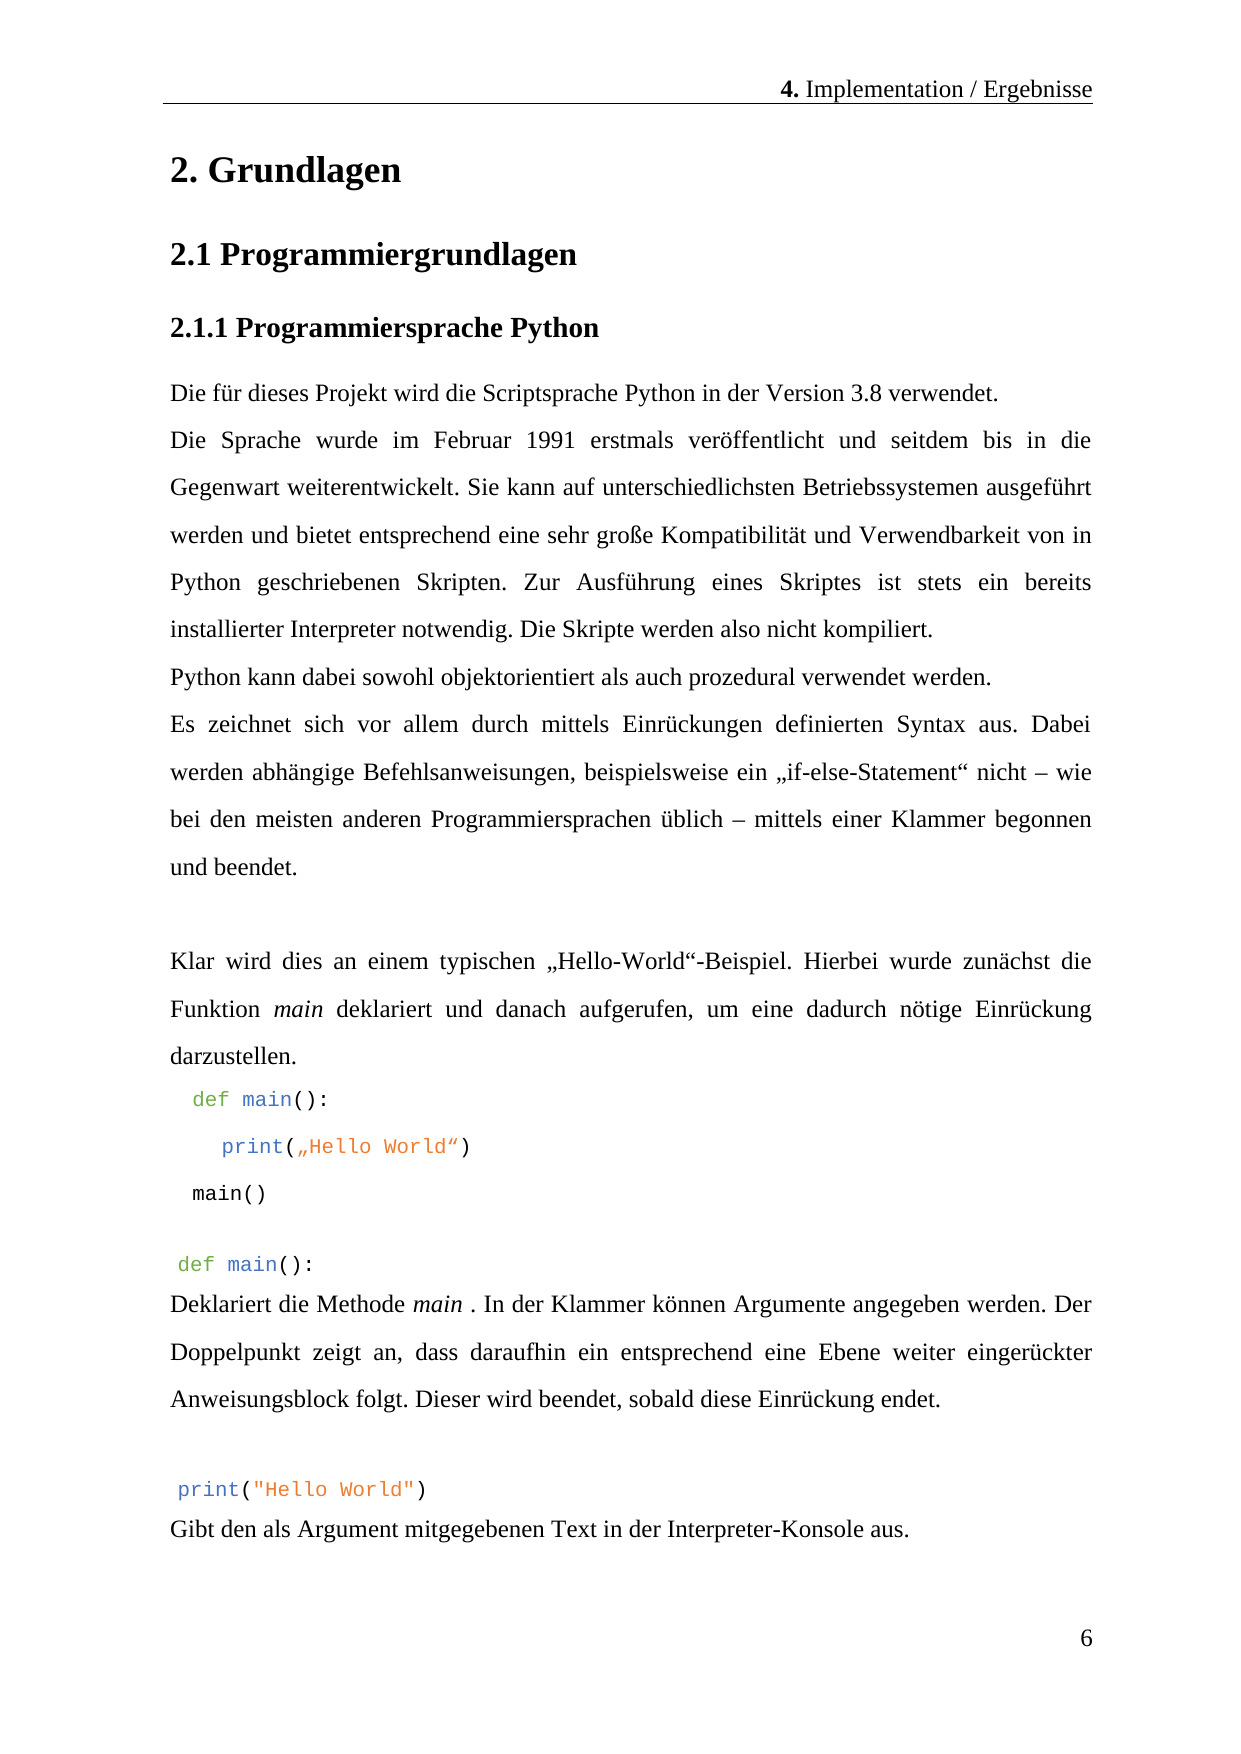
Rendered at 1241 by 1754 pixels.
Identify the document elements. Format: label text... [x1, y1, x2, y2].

text def main(): [192, 1088, 1093, 1112]
text def main(): [177, 1254, 1093, 1278]
subtitle 2.1.1 Programmiersprache Python [170, 311, 1093, 344]
text print(„Hello World“) [192, 1136, 1093, 1159]
subtitle 2. Grundlagen [170, 148, 1093, 191]
text Die Sprache wurde im Februar 1991 erstmals veröffentlicht und seitdem bis in die Gegenwart weiterentwickelt. Sie kann auf unterschiedlichsten Betriebssystemen ausgeführt werden und bietet entsprechend eine sehr große Kompatibilität und Verwendbarkeit von in Python geschriebenen Skripten. Zur Ausführung eines Skriptes ist stets ein bereits installierter Interpreter notwendig. Die Skripte werden also nicht kompiliert. [170, 425, 1093, 643]
text main() [192, 1183, 1093, 1207]
text print("Hello World") [177, 1479, 1093, 1503]
text Deklariert die Methode main . In der Klammer können Argumente angegeben werden. Der Doppelpunkt zeigt an, dass daraufhin ein entsprechend eine Ebene weiter eingerückter Anweisungsblock folgt. Dieser wird beendet, sobald diese Einrückung endet. [170, 1289, 1093, 1413]
text Gibt den als Argument mitgegebenen Text in der Interpreter-Konsole aus. [170, 1514, 1093, 1543]
text Python kann dabei sowohl objektorientiert als auch prozedural verwendet werden. [170, 662, 1093, 691]
text Die für dieses Projekt wird die Scriptsprache Python in der Version 3.8 verwendet. [170, 378, 1093, 406]
text Es zeichnet sich vor allem durch mittels Einrückungen definierten Syntax aus. Dabei werden abhängige Befehlsanweisungen, beispielsweise ein „if-else-Statement“ nicht – wie bei den meisten anderen Programmiersprachen üblich – mittels einer Klammer begonnen und beendet. [170, 709, 1093, 880]
subtitle 2.1 Programmiergrundlagen [170, 234, 1093, 272]
text Klar wird dies an einem typischen „Hello-World“-Beispiel. Hierbei wurde zunächst die Funktion main deklariert und danach aufgerufen, um eine dadurch nötige Einrückung darzustellen. [170, 946, 1093, 1070]
